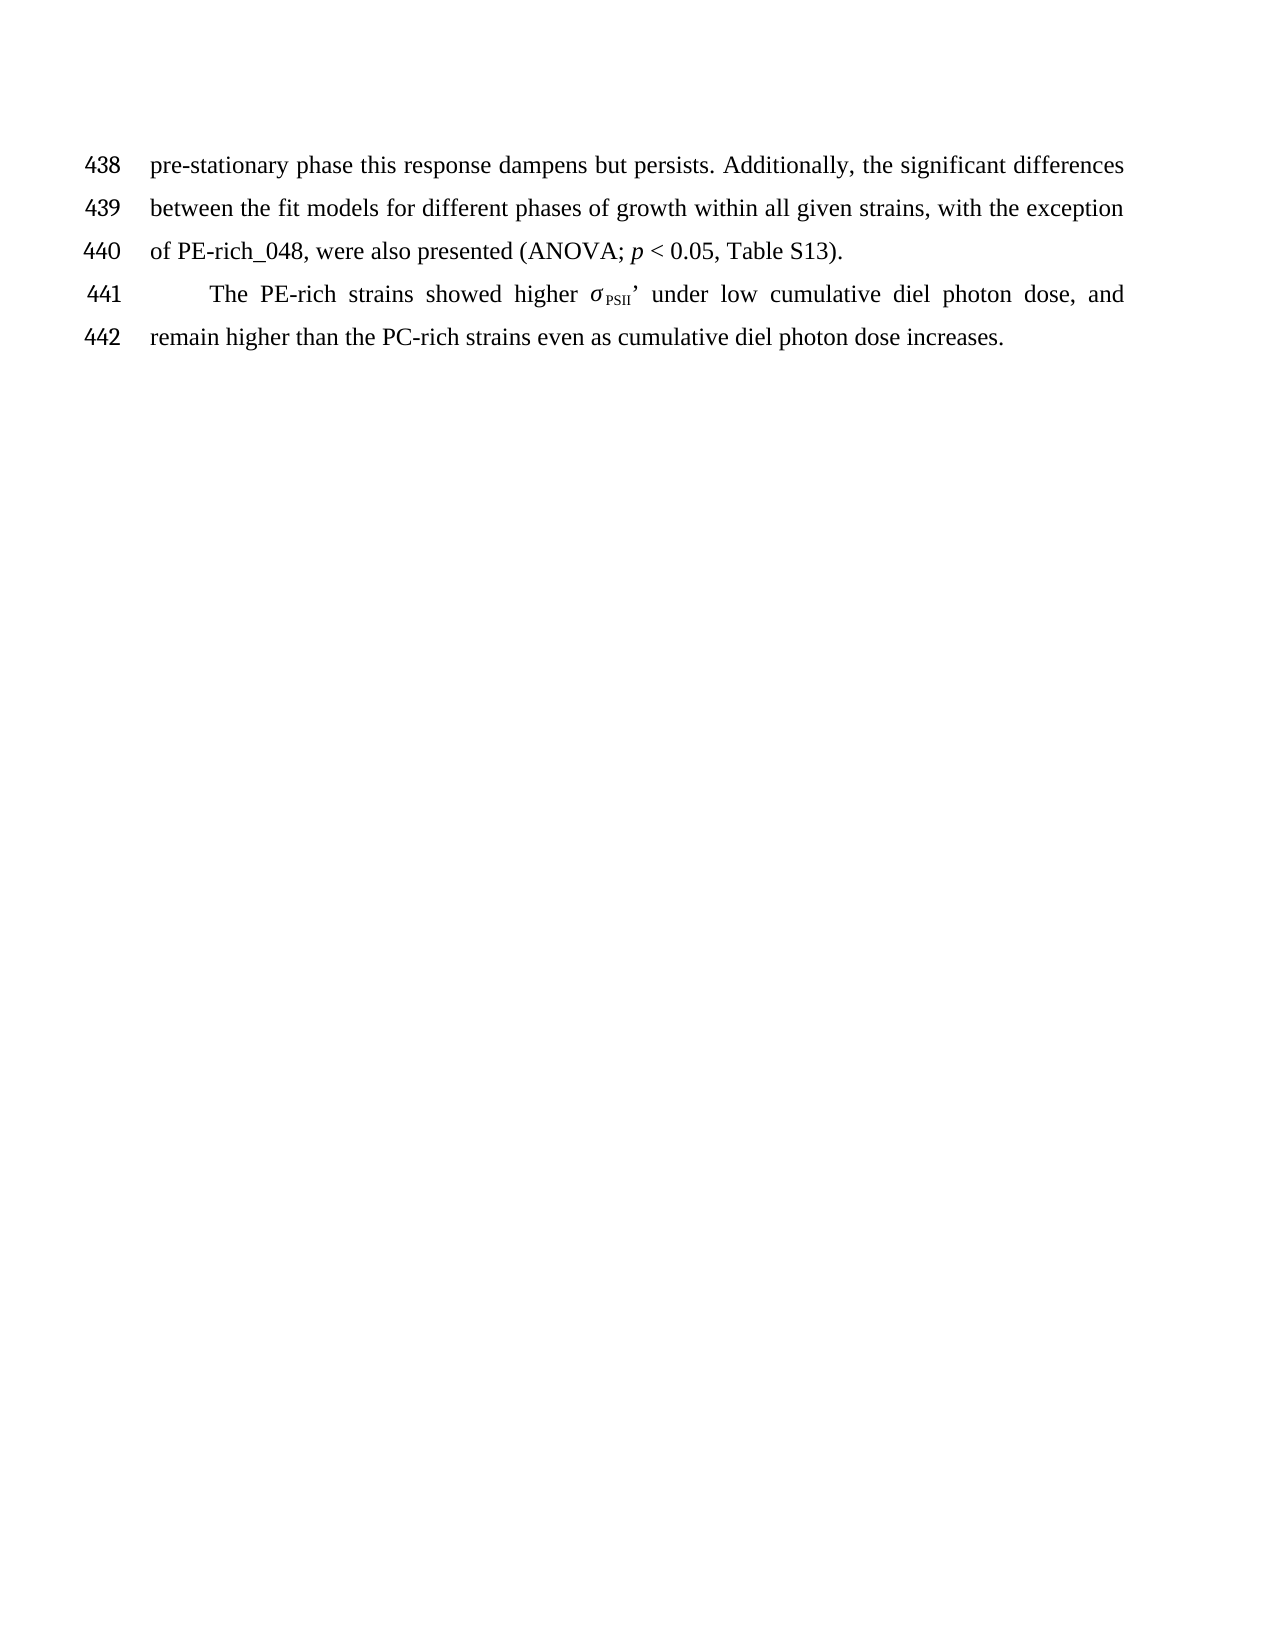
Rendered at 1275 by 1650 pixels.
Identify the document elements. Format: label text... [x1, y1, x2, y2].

text The PE-rich strains showed higher PSII’ under low cumulative diel photon dose, and remain higher than the PC-rich strains even as cumulative diel photon dose increases. [150, 279, 1125, 351]
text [150, 150, 1125, 265]
